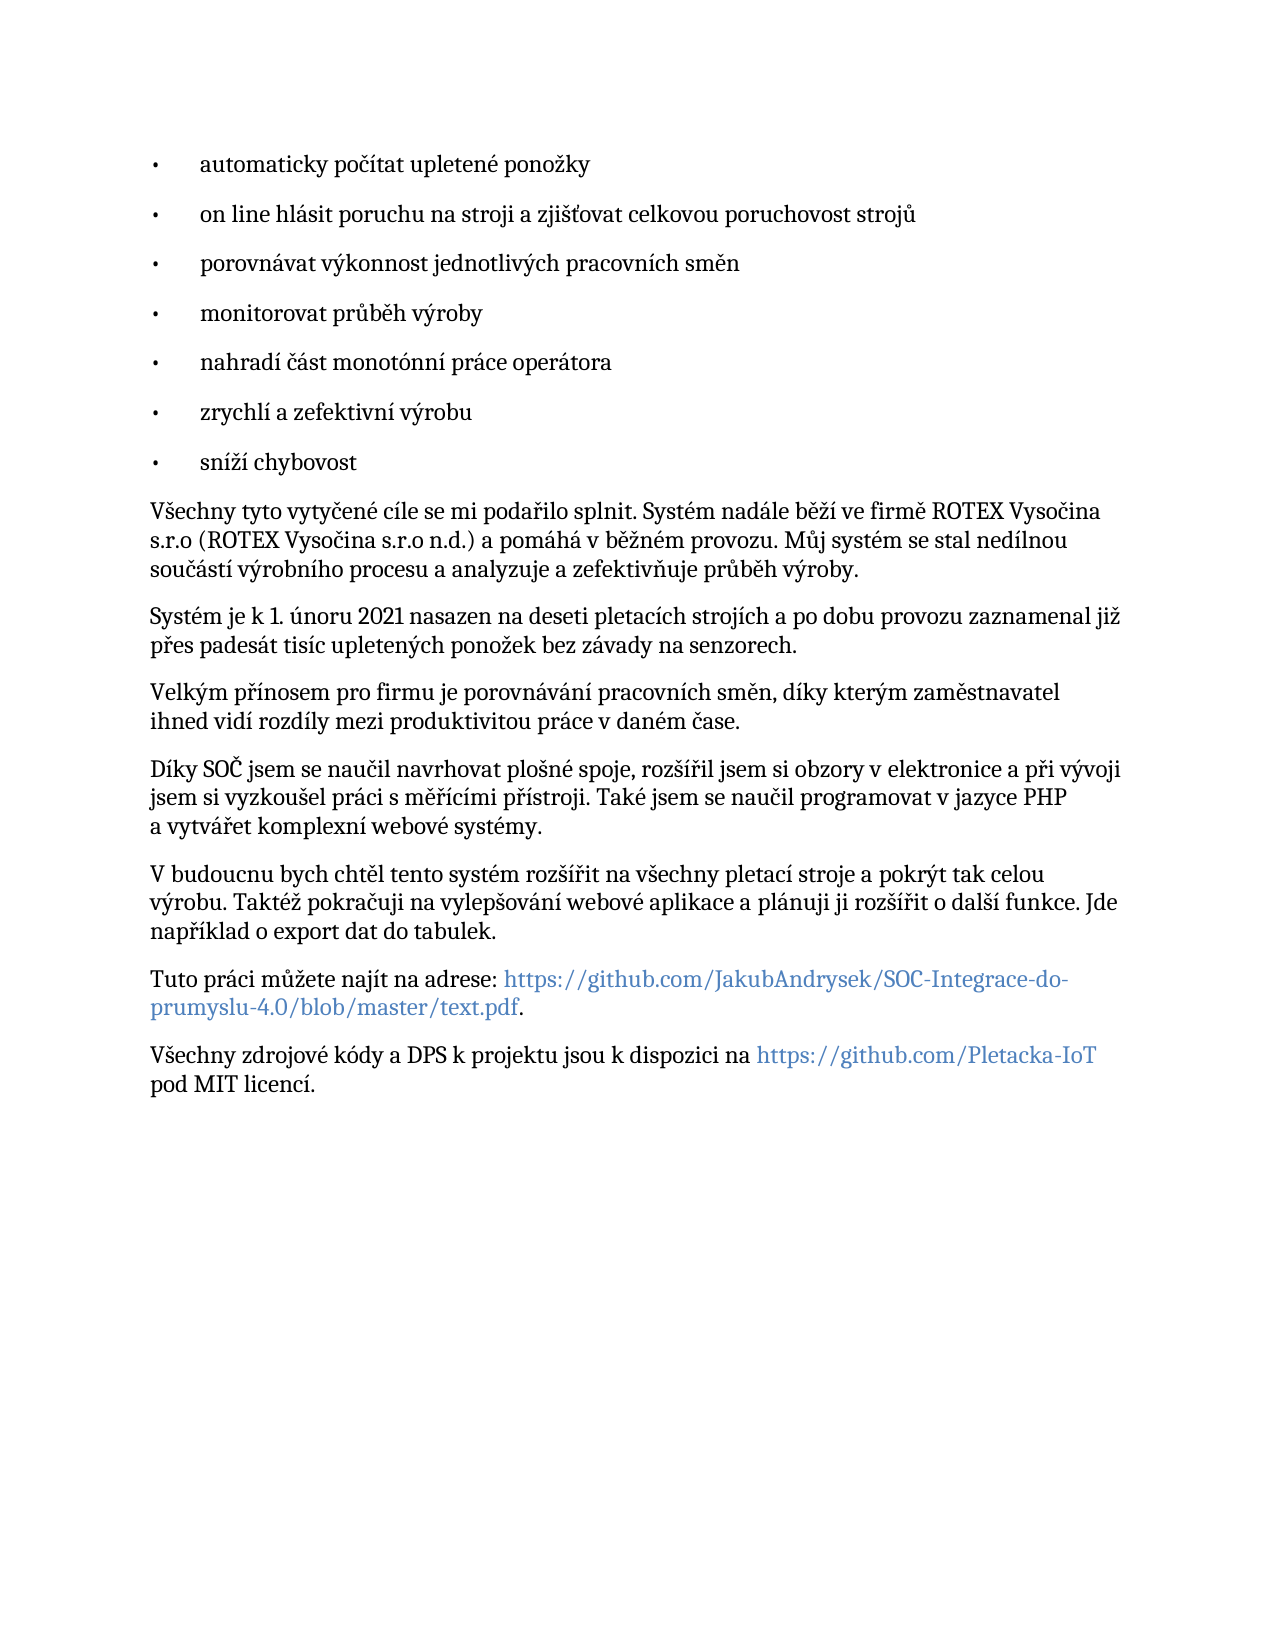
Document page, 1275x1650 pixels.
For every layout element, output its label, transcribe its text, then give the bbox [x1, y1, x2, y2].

text Velkým přínosem pro firmu je porovnávání pracovních směn, díky kterým zaměstnavatel ihned vidí rozdíly mezi produktivitou práce v daném čase. [150, 678, 1125, 736]
list on line hlásit poruchu na stroji a zjišťovat celkovou poruchovost strojů [150, 199, 1125, 228]
text Systém je k 1. únoru 2021 nasazen na deseti pletacích strojích a po dobu provozu zaznamenal již přes padesát tisíc upletených ponožek bez závady na senzorech. [150, 602, 1125, 659]
text Tuto práci můžete najít na adrese: https://github.com/JakubAndrysek/SOC-Integrace-do-prumyslu-4.0/blob/master/text.pdf. [150, 964, 1125, 1022]
list sníží chybovost [150, 447, 1125, 476]
text Všechny zdrojové kódy a DPS k projektu jsou k dispozici na https://github.com/Pletacka-IoT pod MIT licencí. [150, 1041, 1125, 1098]
list nahradí část monotónní práce operátora [150, 348, 1125, 377]
list automaticky počítat upletené ponožky [150, 150, 1125, 179]
list zrychlí a zefektivní výrobu [150, 398, 1125, 427]
text Díky SOČ jsem se naučil navrhovat plošné spoje, rozšířil jsem si obzory v elektronice a při vývoji jsem si vyzkoušel práci s měřícími přístroji. Také jsem se naučil programovat v jazyce PHP a vytvářet komplexní webové systémy. [150, 754, 1125, 841]
text V budoucnu bych chtěl tento systém rozšířit na všechny pletací stroje a pokrýt tak celou výrobu. Taktéž pokračuji na vylepšování webové aplikace a plánuji ji rozšířit o další funkce. Jde například o export dat do tabulek. [150, 859, 1125, 946]
text Všechny tyto vytyčené cíle se mi podařilo splnit. Systém nadále běží ve firmě ROTEX Vysočina s.r.o (ROTEX Vysočina s.r.o n.d.) a pomáhá v běžném provozu. Můj systém se stal nedílnou součástí výrobního procesu a analyzuje a zefektivňuje průběh výroby. [150, 497, 1125, 583]
list porovnávat výkonnost jednotlivých pracovních směn [150, 249, 1125, 278]
list monitorovat průběh výroby [150, 299, 1125, 327]
